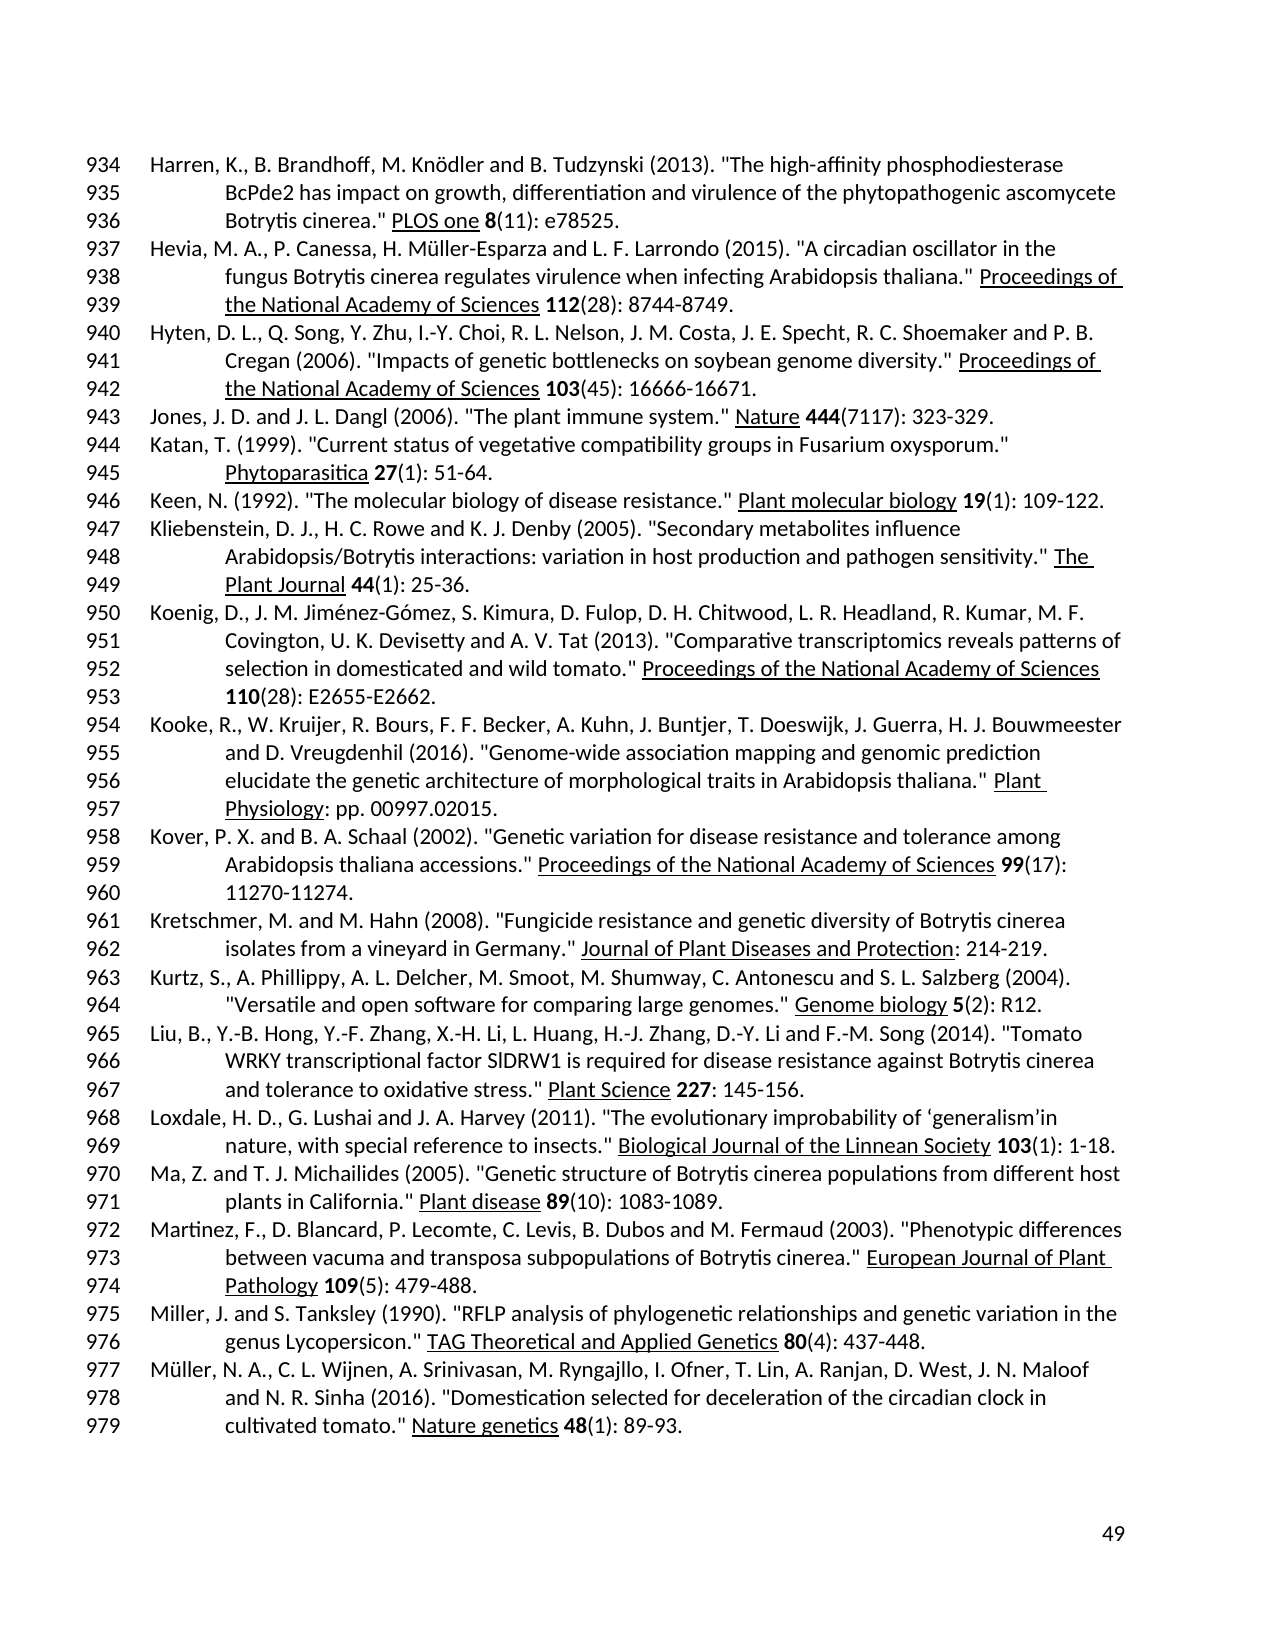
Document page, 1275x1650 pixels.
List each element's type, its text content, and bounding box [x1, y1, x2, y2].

text Katan, T. (1999). "Current status of vegetative compatibility groups in Fusarium oxysporum." Phytoparasitica 27(1): 51-64. [150, 430, 1125, 486]
text Keen, N. (1992). "The molecular biology of disease resistance." Plant molecular biology 19(1): 109-122. [150, 486, 1125, 514]
text Loxdale, H. D., G. Lushai and J. A. Harvey (2011). "The evolutionary improbability of ‘generalism’in nature, with special reference to insects." Biological Journal of the Linnean Society 103(1): 1-18. [150, 1103, 1125, 1159]
text Kooke, R., W. Kruijer, R. Bours, F. F. Becker, A. Kuhn, J. Buntjer, T. Doeswijk, J. Guerra, H. J. Bouwmeester and D. Vreugdenhil (2016). "Genome-wide association mapping and genomic prediction elucidate the genetic architecture of morphological traits in Arabidopsis thaliana." Plant Physiology: pp. 00997.02015. [150, 710, 1125, 822]
text Ma, Z. and T. J. Michailides (2005). "Genetic structure of Botrytis cinerea populations from different host plants in California." Plant disease 89(10): 1083-1089. [150, 1159, 1125, 1215]
text Kliebenstein, D. J., H. C. Rowe and K. J. Denby (2005). "Secondary metabolites influence Arabidopsis/Botrytis interactions: variation in host production and pathogen sensitivity." The Plant Journal 44(1): 25-36. [150, 514, 1125, 598]
text Martinez, F., D. Blancard, P. Lecomte, C. Levis, B. Dubos and M. Fermaud (2003). "Phenotypic differences between vacuma and transposa subpopulations of Botrytis cinerea." European Journal of Plant Pathology 109(5): 479-488. [150, 1215, 1125, 1299]
text Kurtz, S., A. Phillippy, A. L. Delcher, M. Smoot, M. Shumway, C. Antonescu and S. L. Salzberg (2004). "Versatile and open software for comparing large genomes." Genome biology 5(2): R12. [150, 963, 1125, 1019]
text Müller, N. A., C. L. Wijnen, A. Srinivasan, M. Ryngajllo, I. Ofner, T. Lin, A. Ranjan, D. West, J. N. Maloof and N. R. Sinha (2016). "Domestication selected for deceleration of the circadian clock in cultivated tomato." Nature genetics 48(1): 89-93. [150, 1355, 1125, 1439]
text Hevia, M. A., P. Canessa, H. Müller-Esparza and L. F. Larrondo (2015). "A circadian oscillator in the fungus Botrytis cinerea regulates virulence when infecting Arabidopsis thaliana." Proceedings of the National Academy of Sciences 112(28): 8744-8749. [150, 234, 1125, 318]
text Jones, J. D. and J. L. Dangl (2006). "The plant immune system." Nature 444(7117): 323-329. [150, 402, 1125, 430]
text Kover, P. X. and B. A. Schaal (2002). "Genetic variation for disease resistance and tolerance among Arabidopsis thaliana accessions." Proceedings of the National Academy of Sciences 99(17): 11270-11274. [150, 822, 1125, 907]
text Harren, K., B. Brandhoff, M. Knödler and B. Tudzynski (2013). "The high-affinity phosphodiesterase BcPde2 has impact on growth, differentiation and virulence of the phytopathogenic ascomycete Botrytis cinerea." PLOS one 8(11): e78525. [150, 150, 1125, 234]
text Hyten, D. L., Q. Song, Y. Zhu, I.-Y. Choi, R. L. Nelson, J. M. Costa, J. E. Specht, R. C. Shoemaker and P. B. Cregan (2006). "Impacts of genetic bottlenecks on soybean genome diversity." Proceedings of the National Academy of Sciences 103(45): 16666-16671. [150, 318, 1125, 402]
text Liu, B., Y.-B. Hong, Y.-F. Zhang, X.-H. Li, L. Huang, H.-J. Zhang, D.-Y. Li and F.-M. Song (2014). "Tomato WRKY transcriptional factor SlDRW1 is required for disease resistance against Botrytis cinerea and tolerance to oxidative stress." Plant Science 227: 145-156. [150, 1019, 1125, 1103]
text Koenig, D., J. M. Jiménez-Gómez, S. Kimura, D. Fulop, D. H. Chitwood, L. R. Headland, R. Kumar, M. F. Covington, U. K. Devisetty and A. V. Tat (2013). "Comparative transcriptomics reveals patterns of selection in domesticated and wild tomato." Proceedings of the National Academy of Sciences 110(28): E2655-E2662. [150, 598, 1125, 710]
text Miller, J. and S. Tanksley (1990). "RFLP analysis of phylogenetic relationships and genetic variation in the genus Lycopersicon." TAG Theoretical and Applied Genetics 80(4): 437-448. [150, 1299, 1125, 1355]
text Kretschmer, M. and M. Hahn (2008). "Fungicide resistance and genetic diversity of Botrytis cinerea isolates from a vineyard in Germany." Journal of Plant Diseases and Protection: 214-219. [150, 907, 1125, 963]
